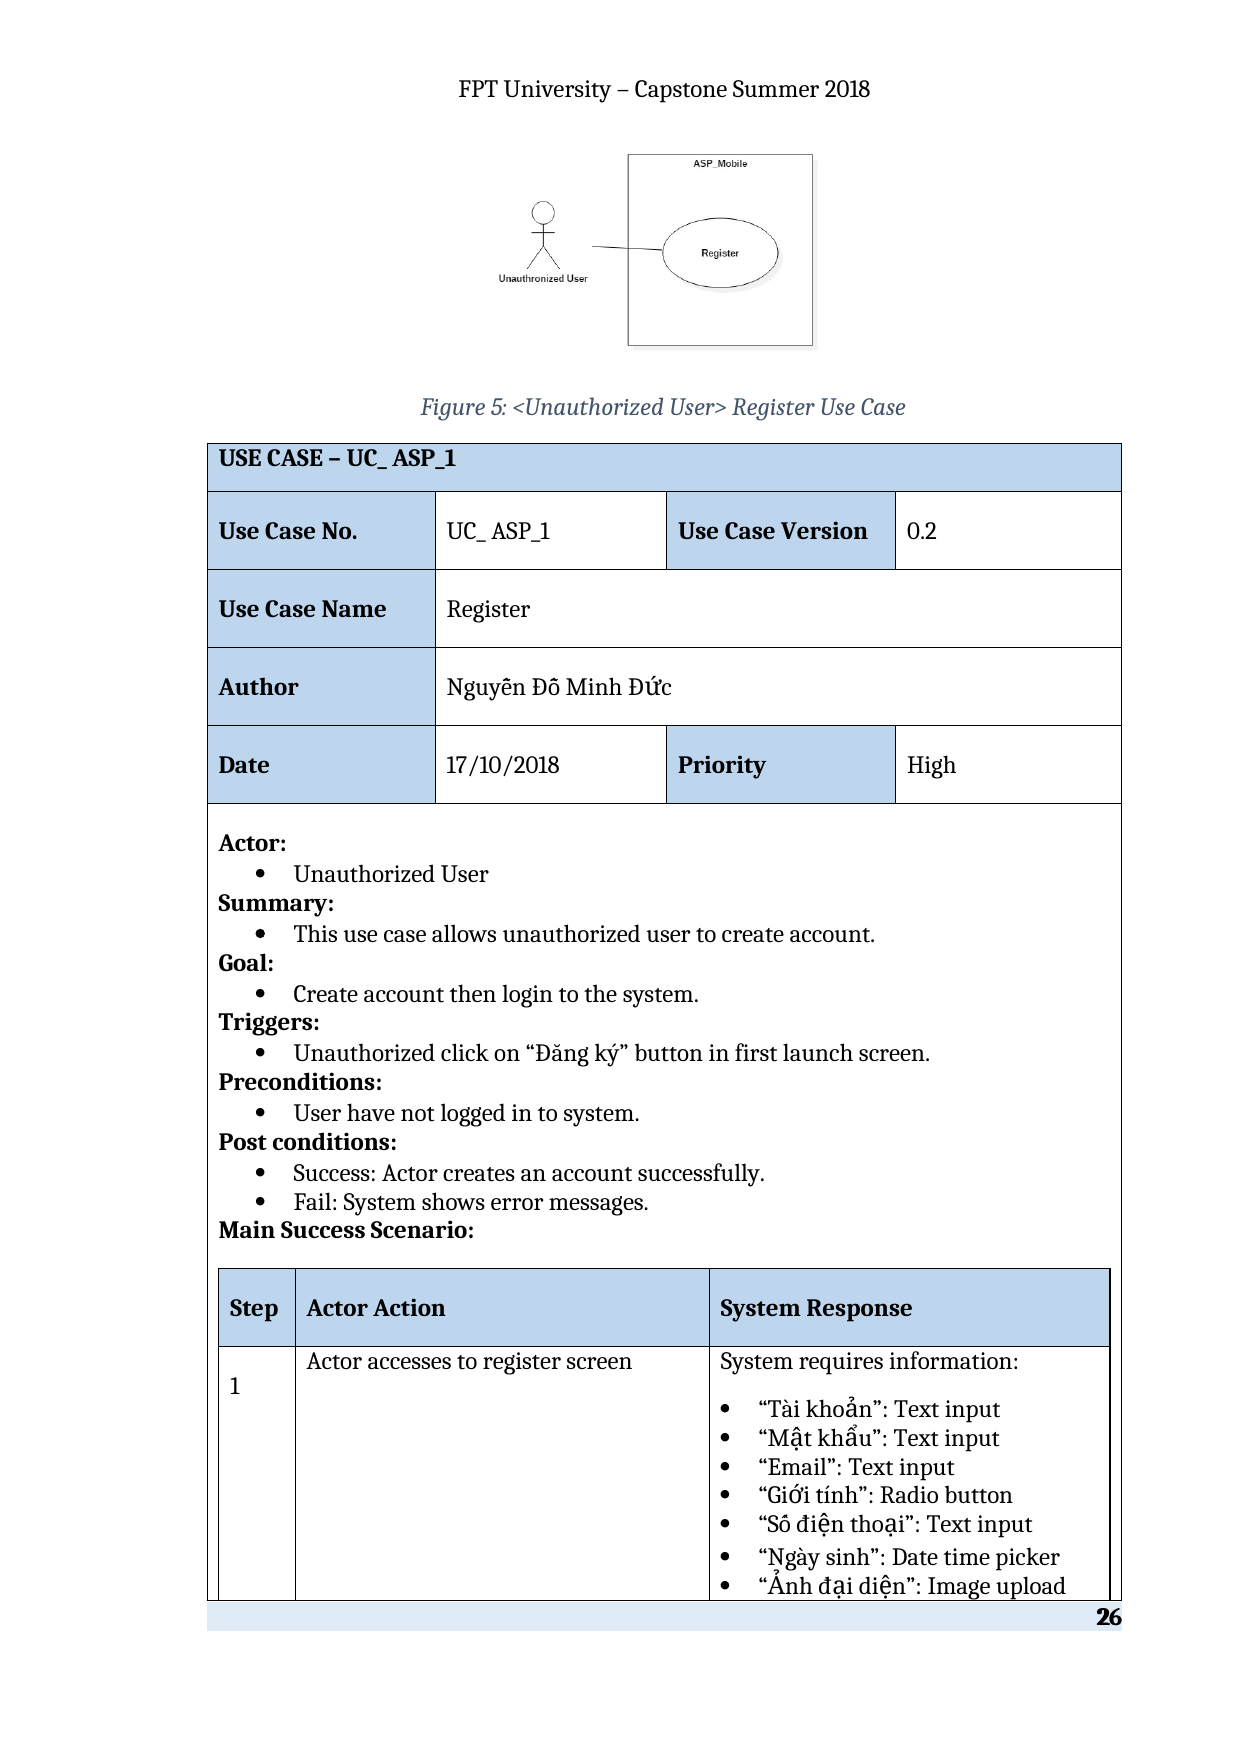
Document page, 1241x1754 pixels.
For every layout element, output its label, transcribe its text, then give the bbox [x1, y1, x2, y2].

table_cell High [896, 726, 1121, 803]
table_header USE CASE – UC_ ASP_1 [208, 444, 1121, 491]
table_cell Date [208, 726, 435, 803]
table_cell Register [436, 570, 1121, 647]
table_cell Use Case Version [667, 492, 895, 569]
picture [488, 147, 841, 374]
table_cell Use Case No. [208, 492, 435, 569]
table_cell Nguyễn Đỗ Minh Đức [436, 648, 1121, 725]
table_cell Priority [667, 726, 895, 803]
table_cell 0.2 [896, 492, 1121, 569]
table_cell Author [208, 648, 435, 725]
table_cell 17/10/2018 [436, 726, 666, 803]
table_cell Use Case Name [208, 570, 435, 647]
table_cell UC_ ASP_1 [436, 492, 666, 569]
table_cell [208, 804, 1121, 1600]
text Figure 5: <Unauthorized User> Register Use Case [207, 393, 1122, 422]
